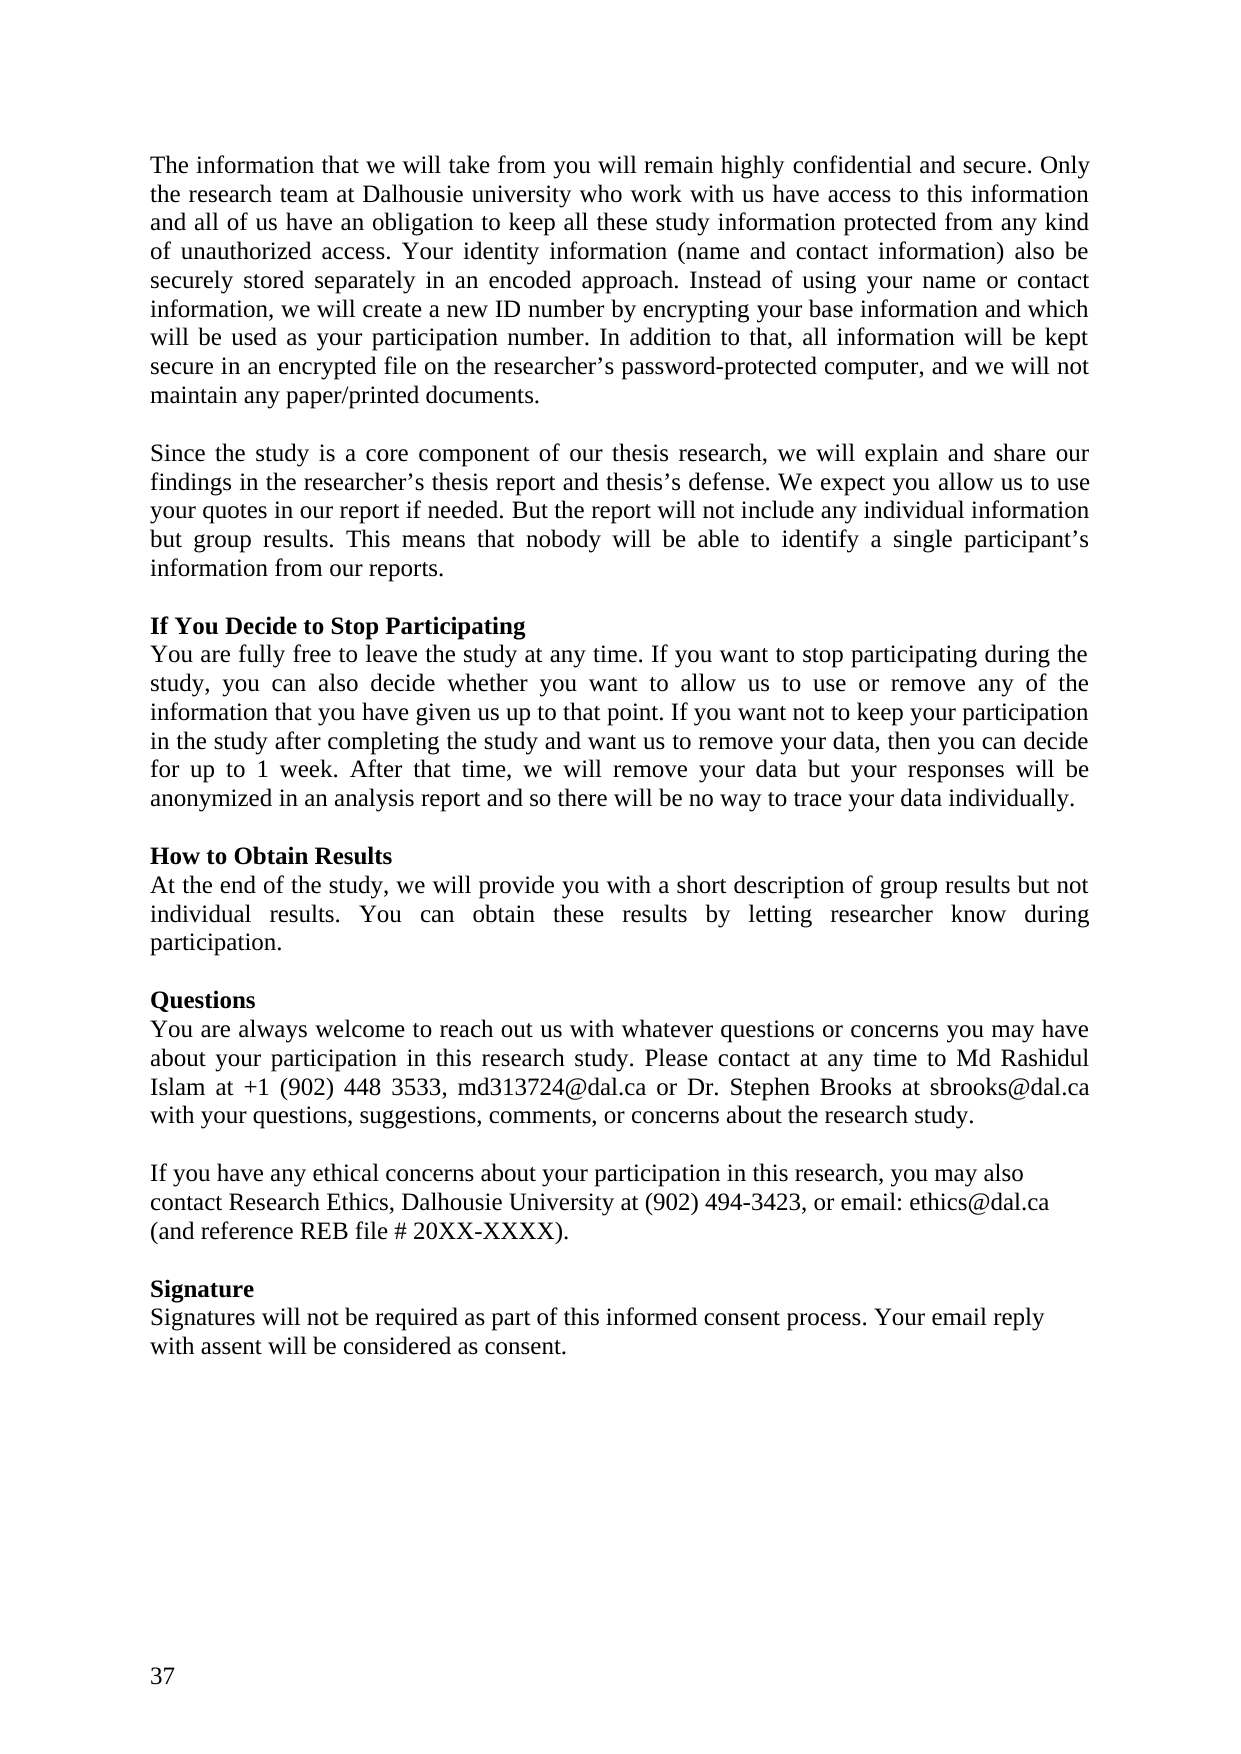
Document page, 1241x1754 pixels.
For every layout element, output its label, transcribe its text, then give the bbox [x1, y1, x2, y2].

text Questions You are always welcome to reach out us with whatever questions or concerns you may have about your participation in this research study. Please contact at any time to Md Rashidul Islam at +1 (902) 448 3533, md313724@dal.ca or Dr. Stephen Brooks at sbrooks@dal.ca with your questions, suggestions, comments, or concerns about the research study. [150, 985, 1090, 1129]
text Signature Signatures will not be required as part of this informed consent process. Your email reply with assent will be considered as consent. [150, 1274, 1090, 1360]
text If you have any ethical concerns about your participation in this research, you may also contact Research Ethics, Dalhousie University at (902) 494-3423, or email: ethics@dal.ca (and reference REB file # 20XX-XXXX). [150, 1158, 1090, 1244]
text If You Decide to Stop Participating You are fully free to leave the study at any time. If you want to stop participating during the study, you can also decide whether you want to allow us to use or remove any of the information that you have given us up to that point. If you want not to keep your participation in the study after completing the study and want us to remove your data, then you can decide for up to 1 week. After that time, we will remove your data but your responses will be anonymized in an analysis report and so there will be no way to trace your data individually. [150, 611, 1090, 812]
text How to Obtain Results At the end of the study, we will provide you with a short description of group results but not individual results. You can obtain these results by letting researcher know during participation. [150, 841, 1090, 956]
text Since the study is a core component of our thesis research, we will explain and share our findings in the researcher’s thesis report and thesis’s defense. We expect you allow us to use your quotes in our report if needed. But the report will not include any individual information but group results. This means that nobody will be able to identify a single participant’s information from our reports. [150, 438, 1090, 582]
text The information that we will take from you will remain highly confidential and secure. Only the research team at Dalhousie university who work with us have access to this information and all of us have an obligation to keep all these study information protected from any kind of unauthorized access. Your identity information (name and contact information) also be securely stored separately in an encoded approach. Instead of using your name or contact information, we will create a new ID number by encrypting your base information and which will be used as your participation number. In addition to that, all information will be kept secure in an encrypted file on the researcher’s password-protected computer, and we will not maintain any paper/printed documents. [150, 150, 1090, 409]
